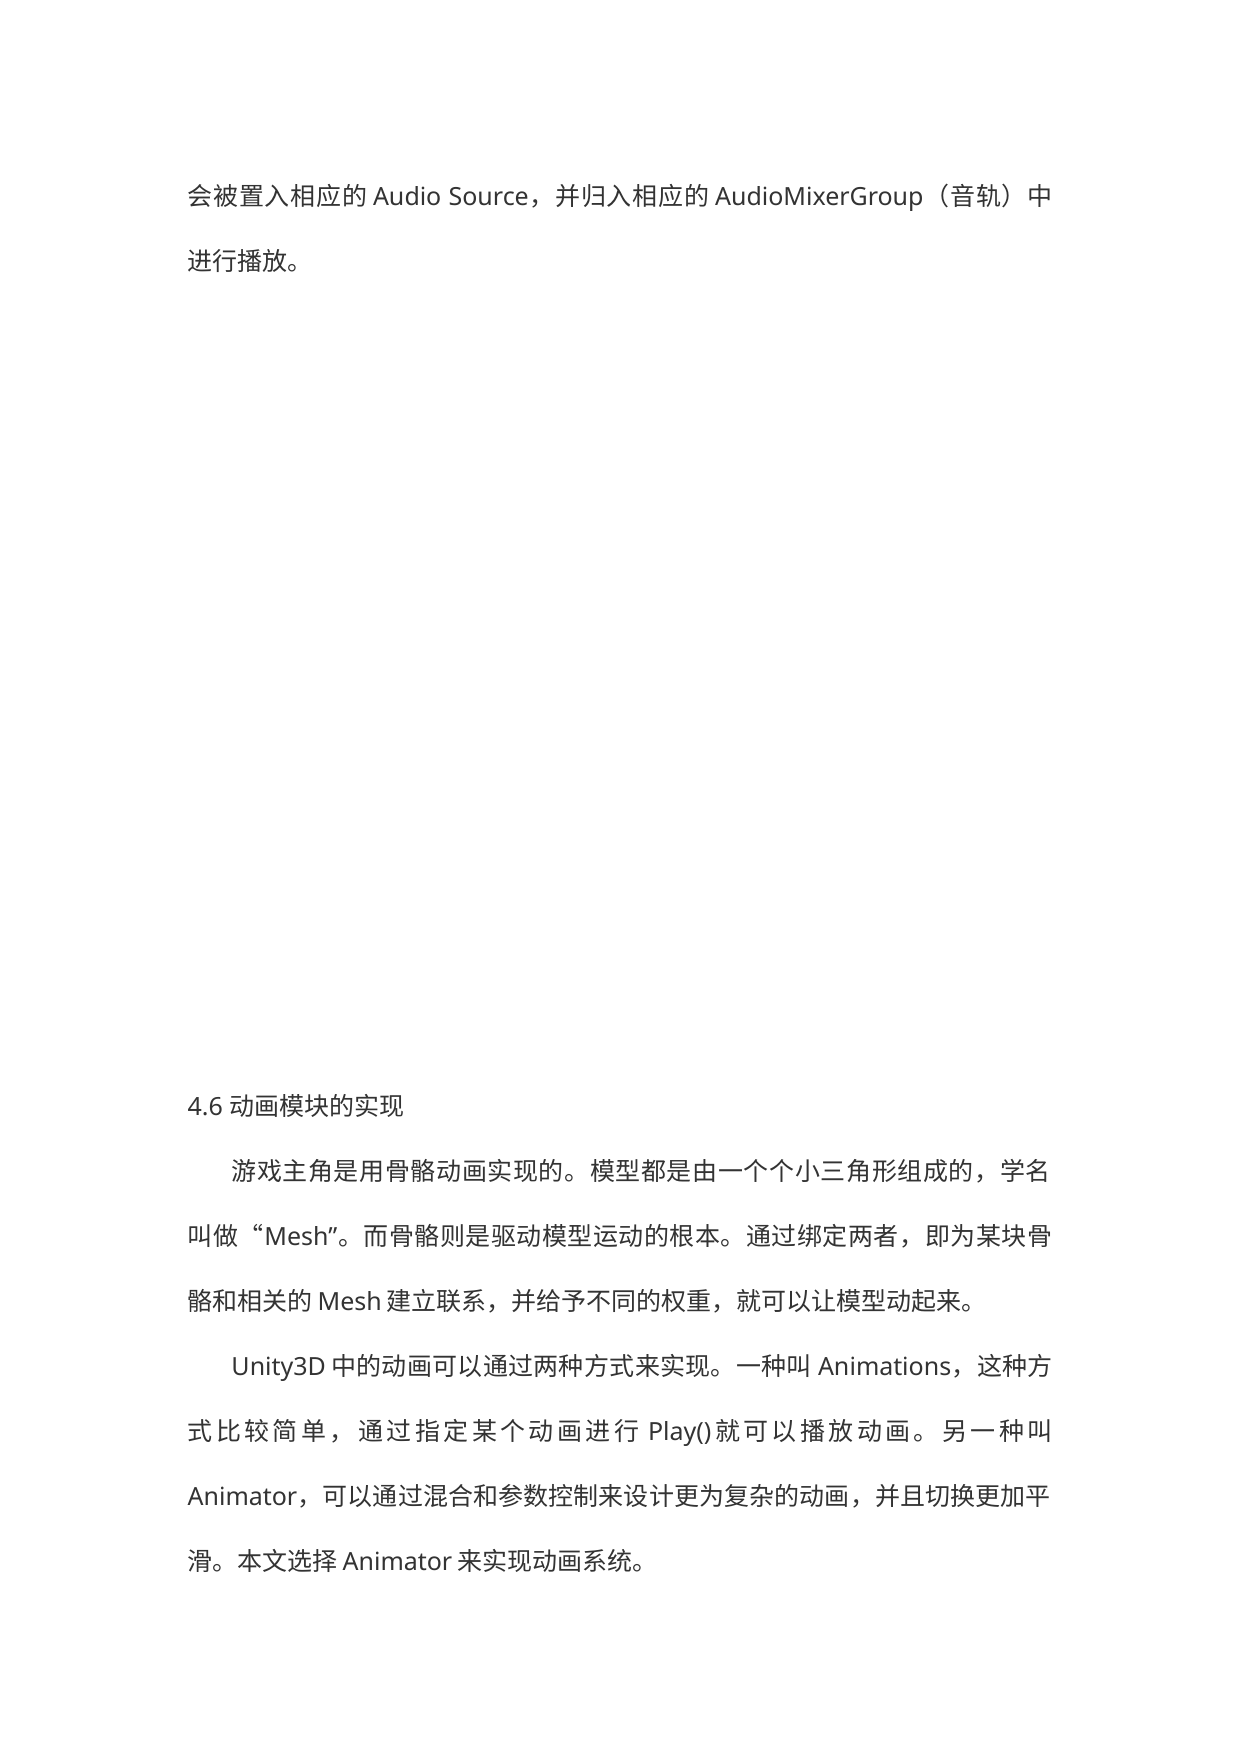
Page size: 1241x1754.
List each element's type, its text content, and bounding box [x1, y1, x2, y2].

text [187, 162, 1053, 292]
text Unity3D中的动画可以通过两种方式来实现。一种叫Animations，这种方式比较简单，通过指定某个动画进行Play()就可以播放动画。另一种叫Animator，可以通过混合和参数控制来设计更为复杂的动画，并且切换更加平滑。本文选择Animator来实现动画系统。 [187, 1332, 1053, 1592]
text 游戏主角是用骨骼动画实现的。模型都是由一个个小三角形组成的，学名叫做“Mesh”。而骨骼则是驱动模型运动的根本。通过绑定两者，即为某块骨骼和相关的Mesh建立联系，并给予不同的权重，就可以让模型动起来。 [187, 1137, 1053, 1332]
text 4.6 动画模块的实现 [187, 1072, 1053, 1137]
